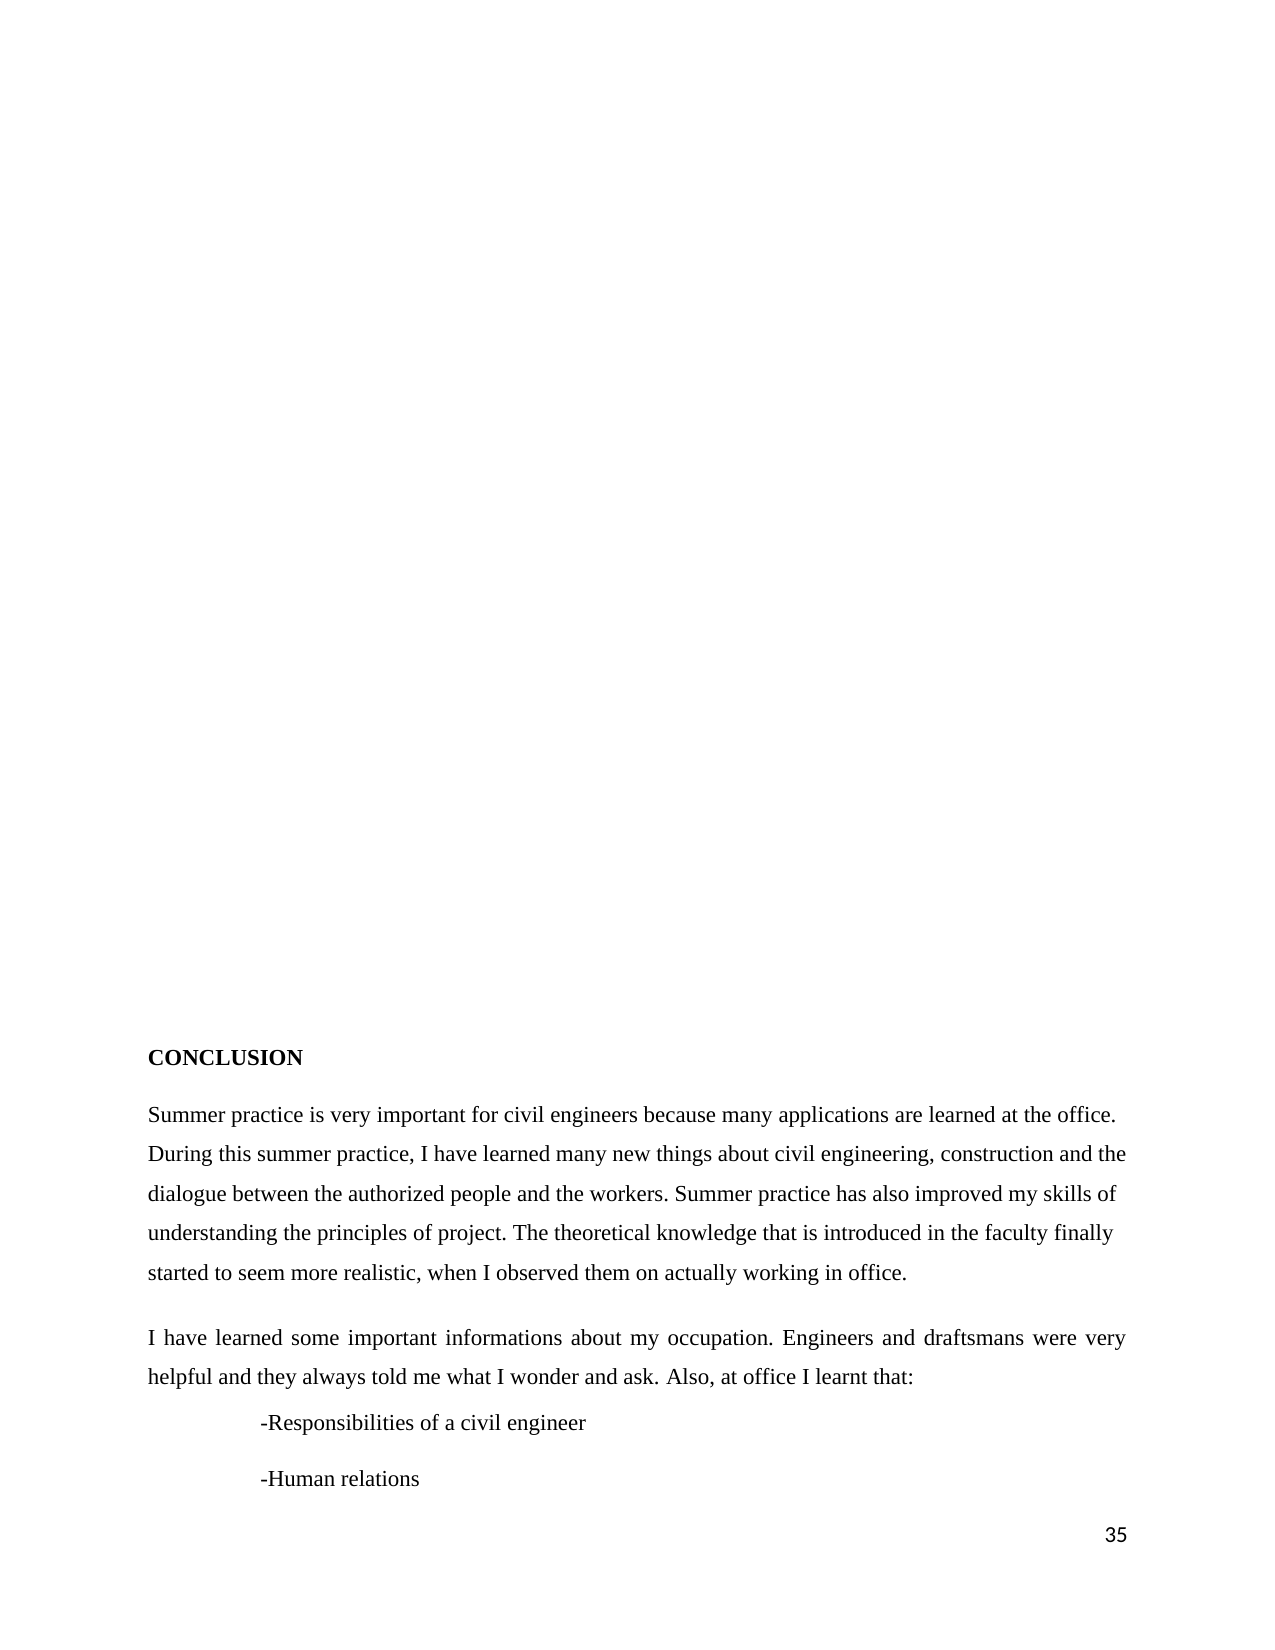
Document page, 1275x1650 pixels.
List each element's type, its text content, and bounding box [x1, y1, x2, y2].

text Summer practice is very important for civil engineers because many applications are learned at the office. During this summer practice, I have learned many new things about civil engineering, construction and the dialogue between the authorized people and the workers. Summer practice has also improved my skills of understanding the principles of project. The theoretical knowledge that is introduced in the faculty finally started to seem more realistic, when I observed them on actually working in office. [148, 1101, 1127, 1285]
text I have learned some important informations about my occupation. Engineers and draftsmans were very helpful and they always told me what I wonder and ask. Also, at office I learnt that: [148, 1315, 1127, 1393]
text -Responsibilities of a civil engineer [260, 1409, 1127, 1436]
text CONCLUSION [148, 1044, 1127, 1071]
text -Human relations [260, 1465, 1127, 1492]
